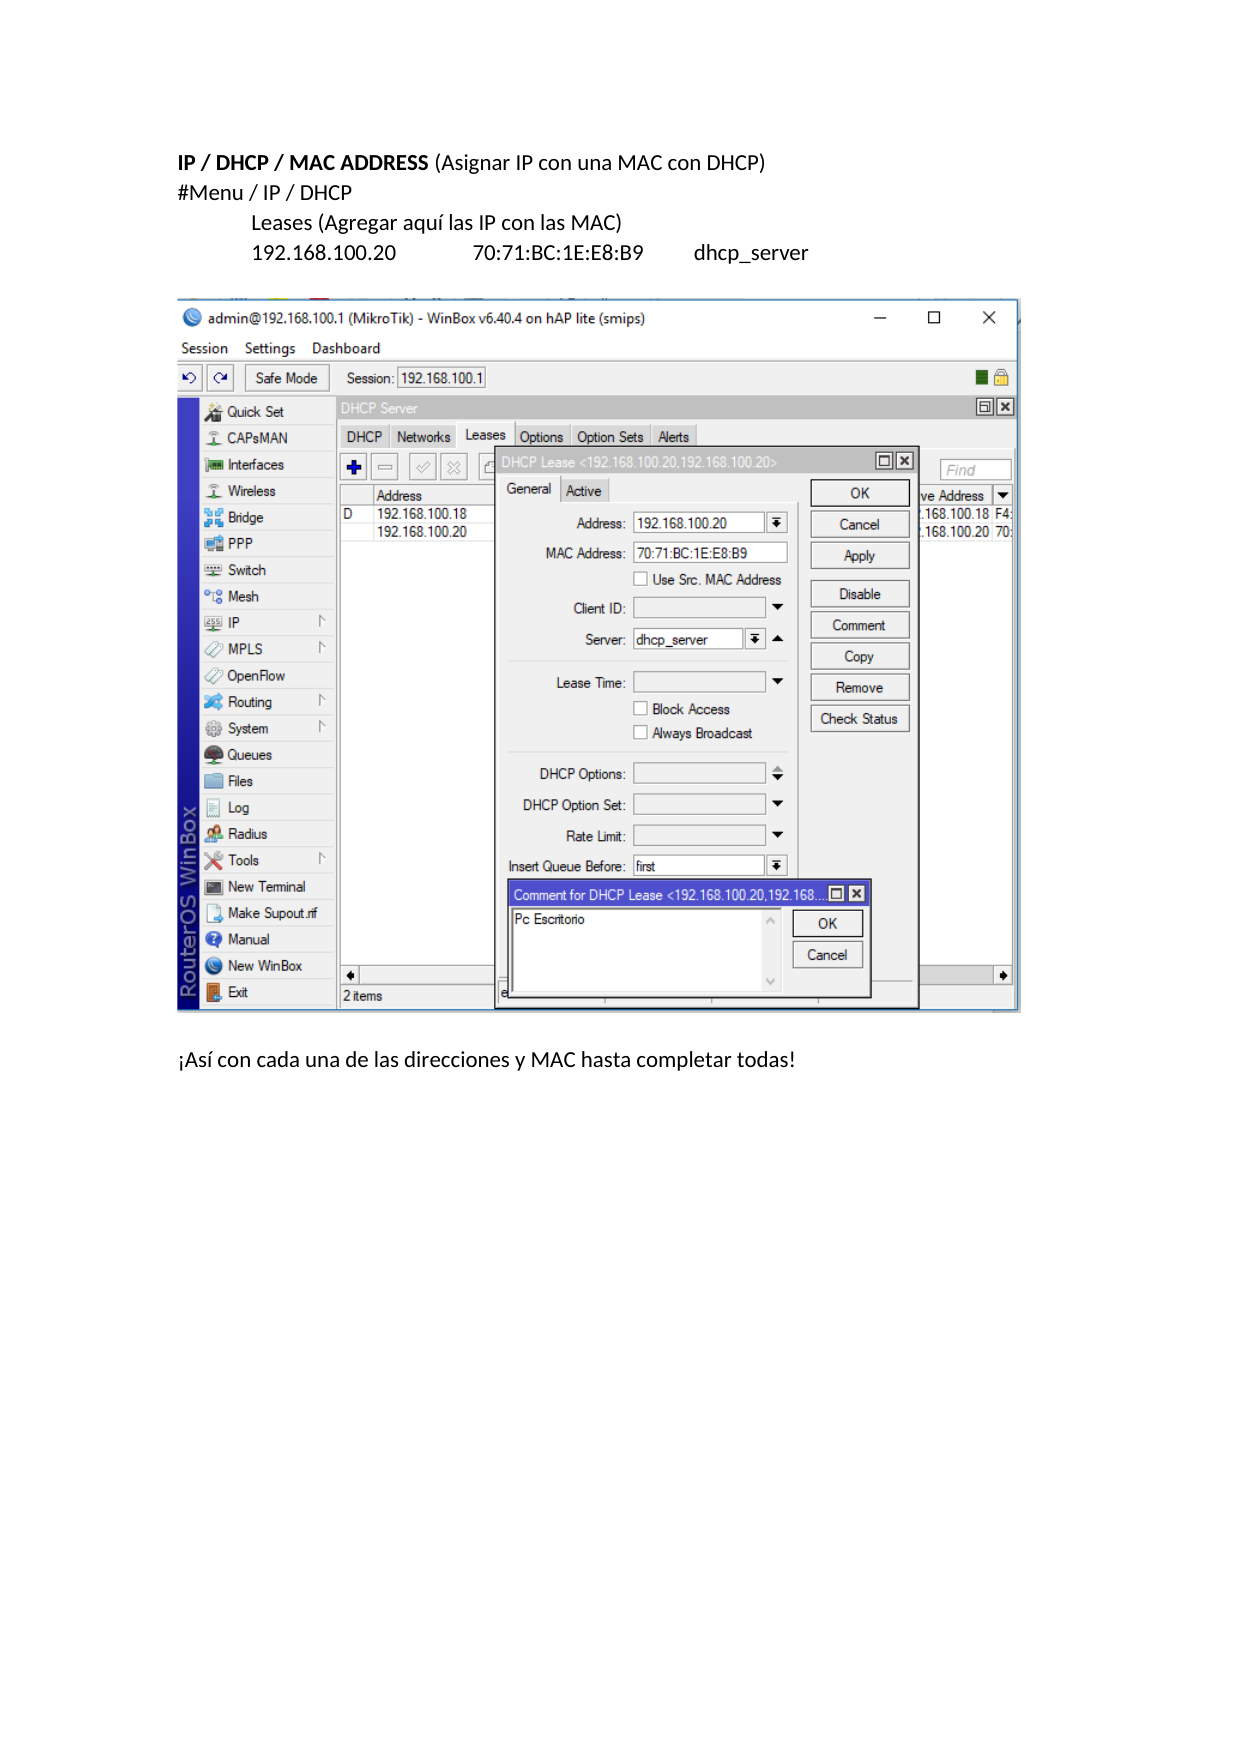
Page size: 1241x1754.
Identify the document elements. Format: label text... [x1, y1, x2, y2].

picture [177, 298, 1021, 1013]
text IP / DHCP / MAC ADDRESS (Asignar IP con una MAC con DHCP) [177, 148, 1063, 176]
text Leases (Agregar aquí las IP con las MAC) [177, 208, 1063, 236]
text ¡Así con cada una de las direcciones y MAC hasta completar todas! [177, 1045, 1063, 1073]
text 192.168.100.20 70:71:BC:1E:E8:B9 dhcp_server [177, 238, 1063, 266]
text #Menu / IP / DHCP [177, 178, 1063, 206]
